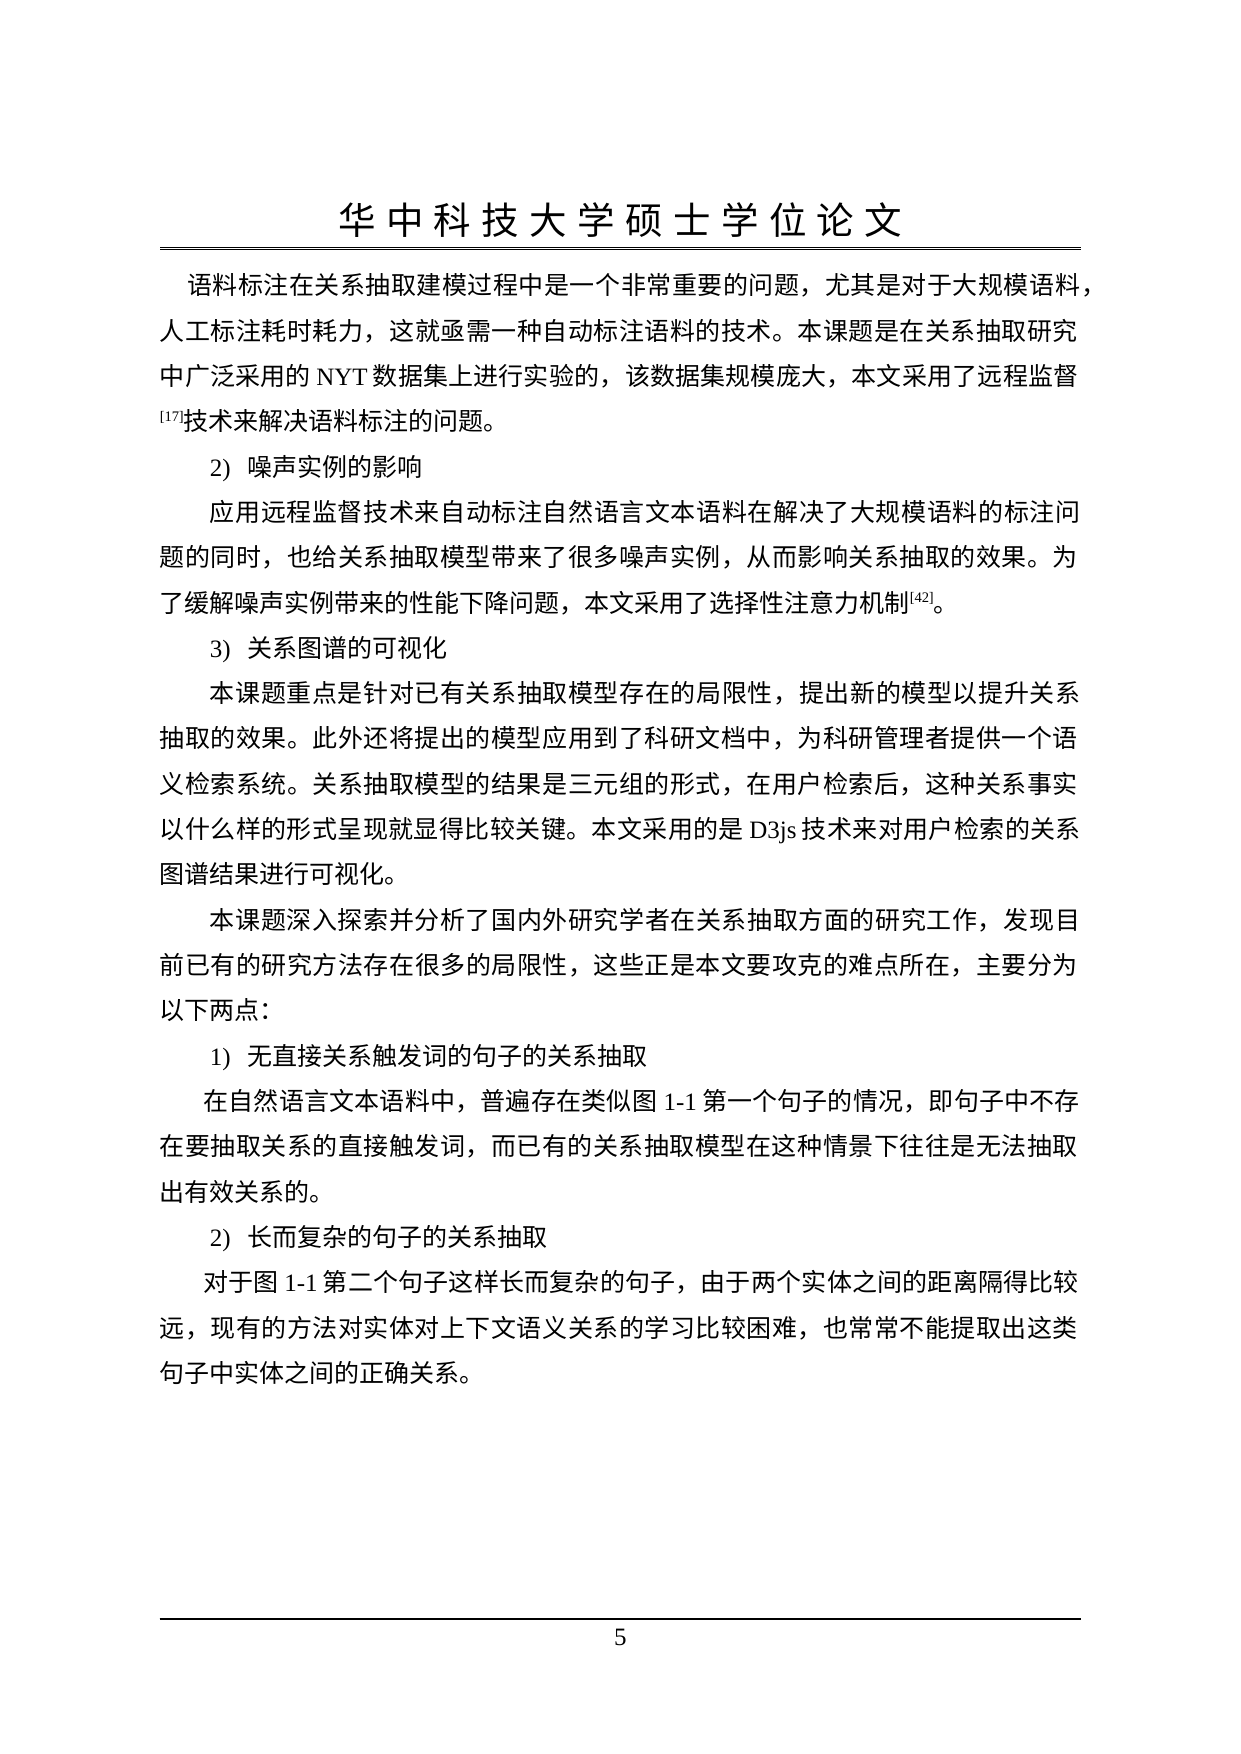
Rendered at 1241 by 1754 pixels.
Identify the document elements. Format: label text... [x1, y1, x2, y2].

list 关系图谱的可视化 [209, 628, 1081, 664]
text 本课题深入探索并分析了国内外研究学者在关系抽取方面的研究工作，发现目前已有的研究方法存在很多的局限性，这些正是本文要攻克的难点所在，主要分为以下两点： [159, 900, 1081, 1027]
text 在自然语言文本语料中，普遍存在类似图1-1第一个句子的情况，即句子中不存在要抽取关系的直接触发词，而已有的关系抽取模型在这种情景下往往是无法抽取出有效关系的。 [159, 1081, 1081, 1208]
list 长而复杂的句子的关系抽取 [209, 1217, 1081, 1254]
text 应用远程监督技术来自动标注自然语言文本语料在解决了大规模语料的标注问题的同时，也给关系抽取模型带来了很多噪声实例，从而影响关系抽取的效果。为了缓解噪声实例带来的性能下降问题，本文采用了选择性注意力机制[42]。 [159, 492, 1081, 619]
text 对于图1-1第二个句子这样长而复杂的句子，由于两个实体之间的距离隔得比较远，现有的方法对实体对上下文语义关系的学习比较困难，也常常不能提取出这类句子中实体之间的正确关系。 [159, 1263, 1081, 1389]
text 语料标注在关系抽取建模过程中是一个非常重要的问题，尤其是对于大规模语料，人工标注耗时耗力，这就亟需一种自动标注语料的技术。本课题是在关系抽取研究中广泛采用的NYT数据集上进行实验的，该数据集规模庞大，本文采用了远程监督[17]技术来解决语料标注的问题。 [159, 266, 1081, 438]
list 噪声实例的影响 [209, 447, 1081, 483]
list 无直接关系触发词的句子的关系抽取 [209, 1036, 1081, 1072]
text 本课题重点是针对已有关系抽取模型存在的局限性，提出新的模型以提升关系抽取的效果。此外还将提出的模型应用到了科研文档中，为科研管理者提供一个语义检索系统。关系抽取模型的结果是三元组的形式，在用户检索后，这种关系事实以什么样的形式呈现就显得比较关键。本文采用的是D3js技术来对用户检索的关系图谱结果进行可视化。 [159, 674, 1081, 891]
